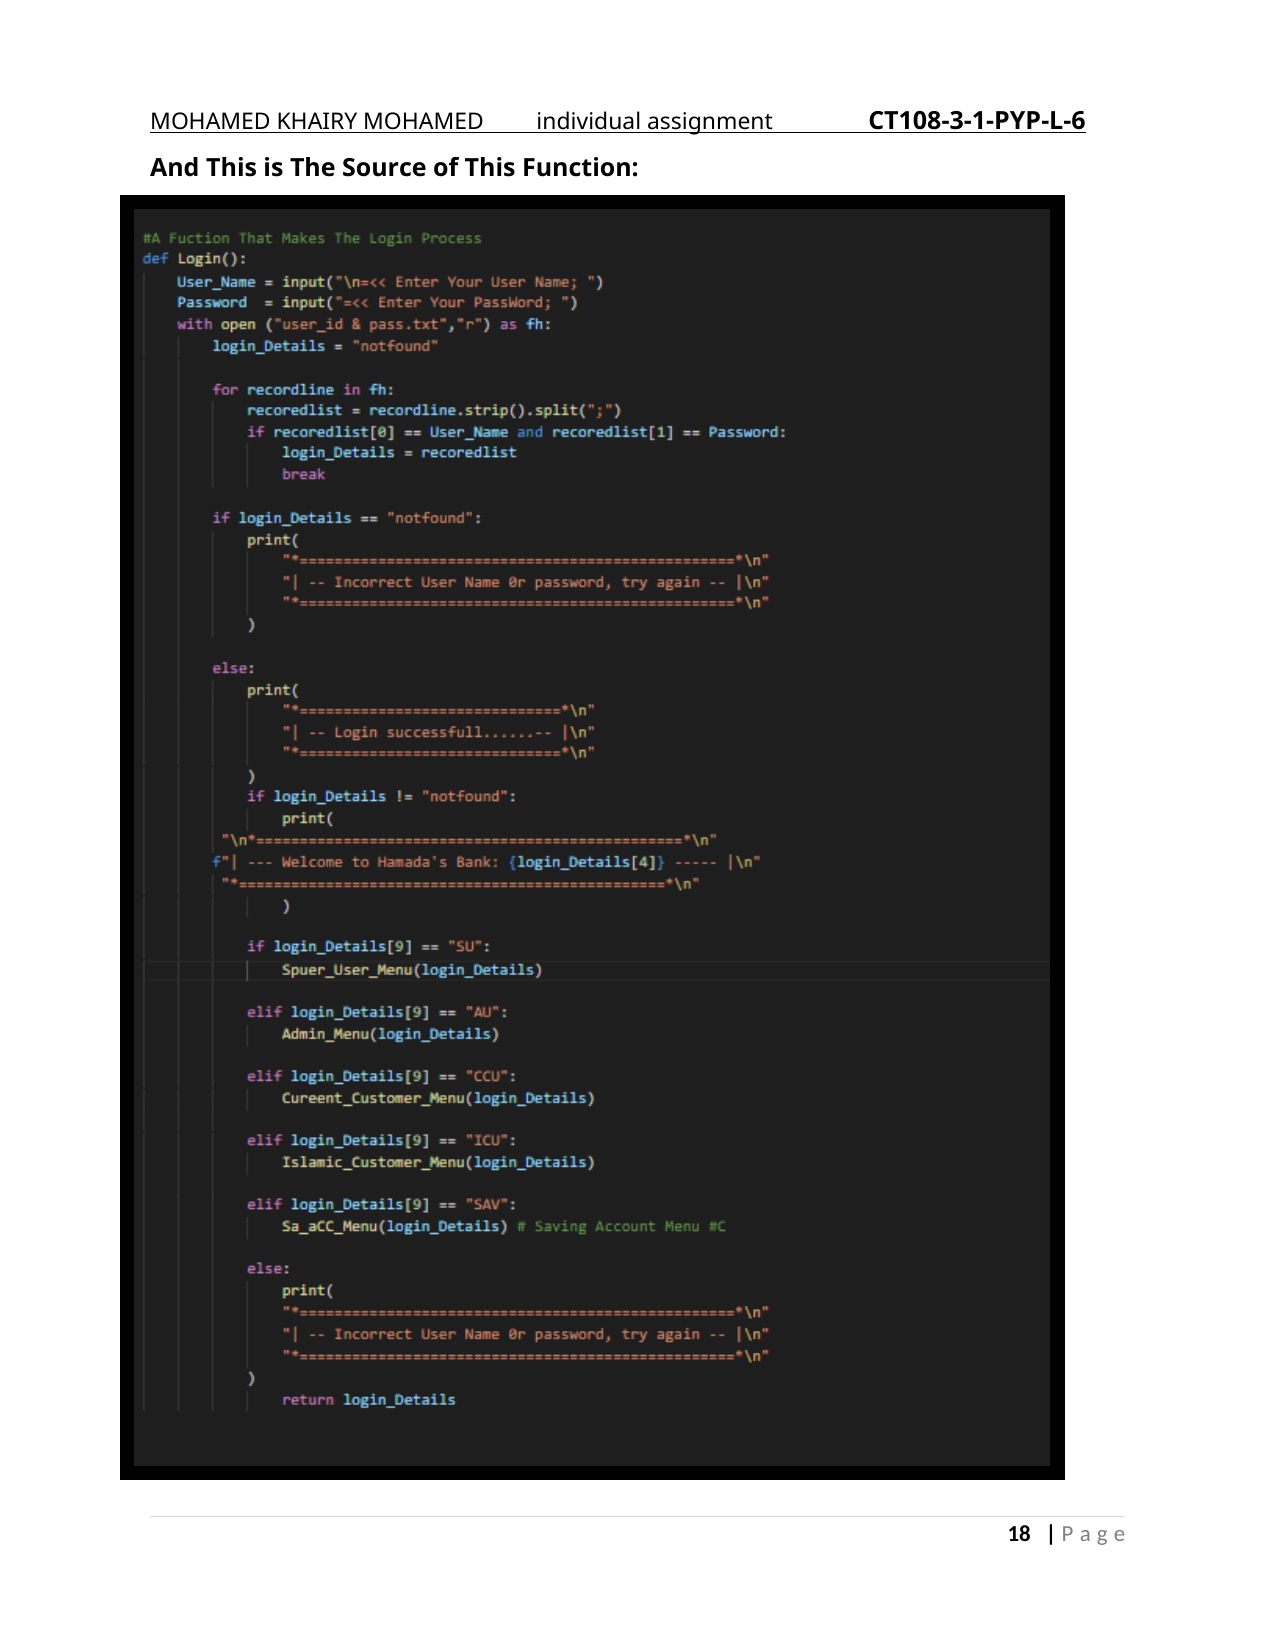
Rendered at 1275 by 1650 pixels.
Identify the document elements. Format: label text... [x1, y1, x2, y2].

picture [134, 209, 1050, 1466]
text And This is The Source of This Function: [150, 150, 1125, 184]
